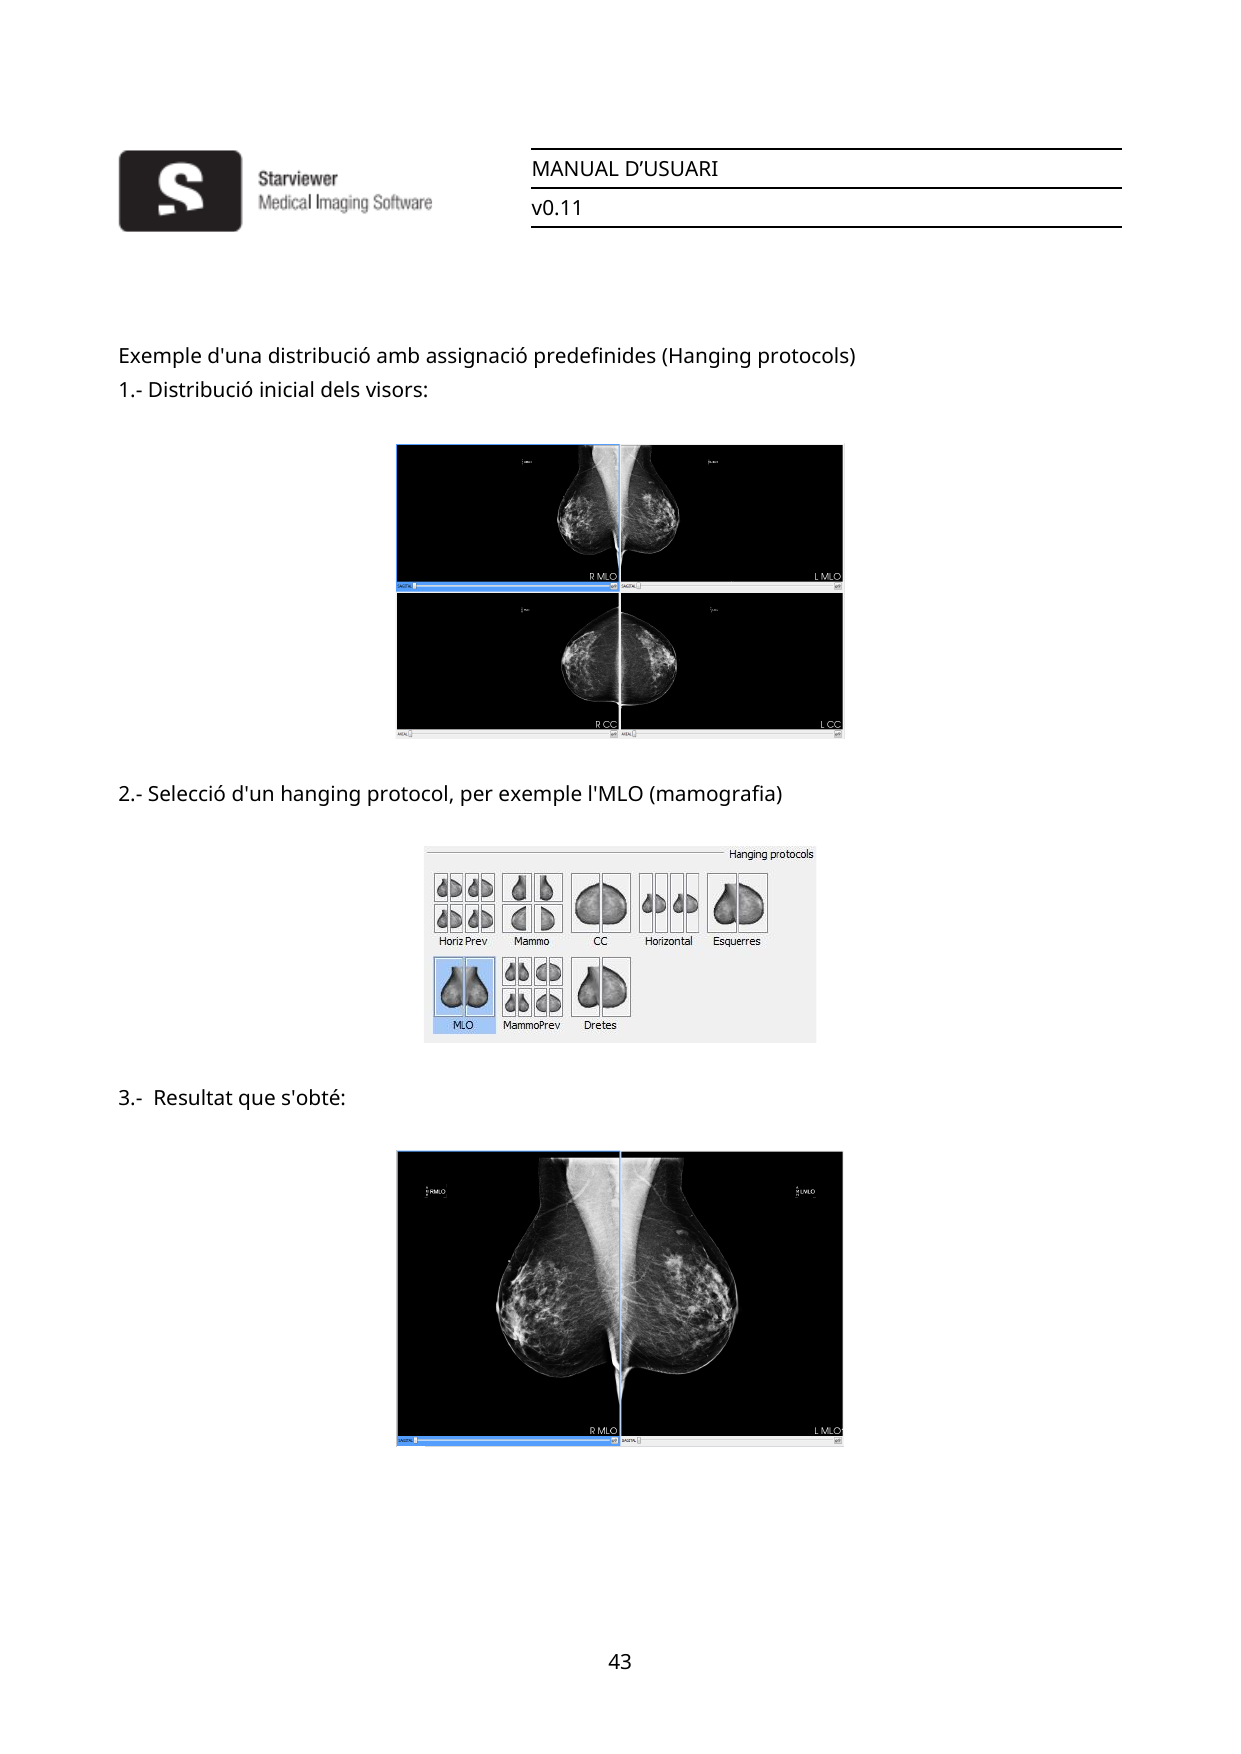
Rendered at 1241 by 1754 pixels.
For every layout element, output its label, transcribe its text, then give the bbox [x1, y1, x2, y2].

text 1.- Distribució inicial dels visors: [118, 376, 1122, 404]
text 2.- Selecció d'un hanging protocol, per exemple l'MLO (mamografia) [118, 779, 1122, 807]
picture [396, 1150, 844, 1447]
text 3.- Resultat que s'obté: [118, 1083, 1122, 1111]
picture [395, 443, 845, 739]
text Exemple d'una distribució amb assignació predefinides (Hanging protocols) [118, 341, 1122, 370]
picture [423, 846, 817, 1043]
